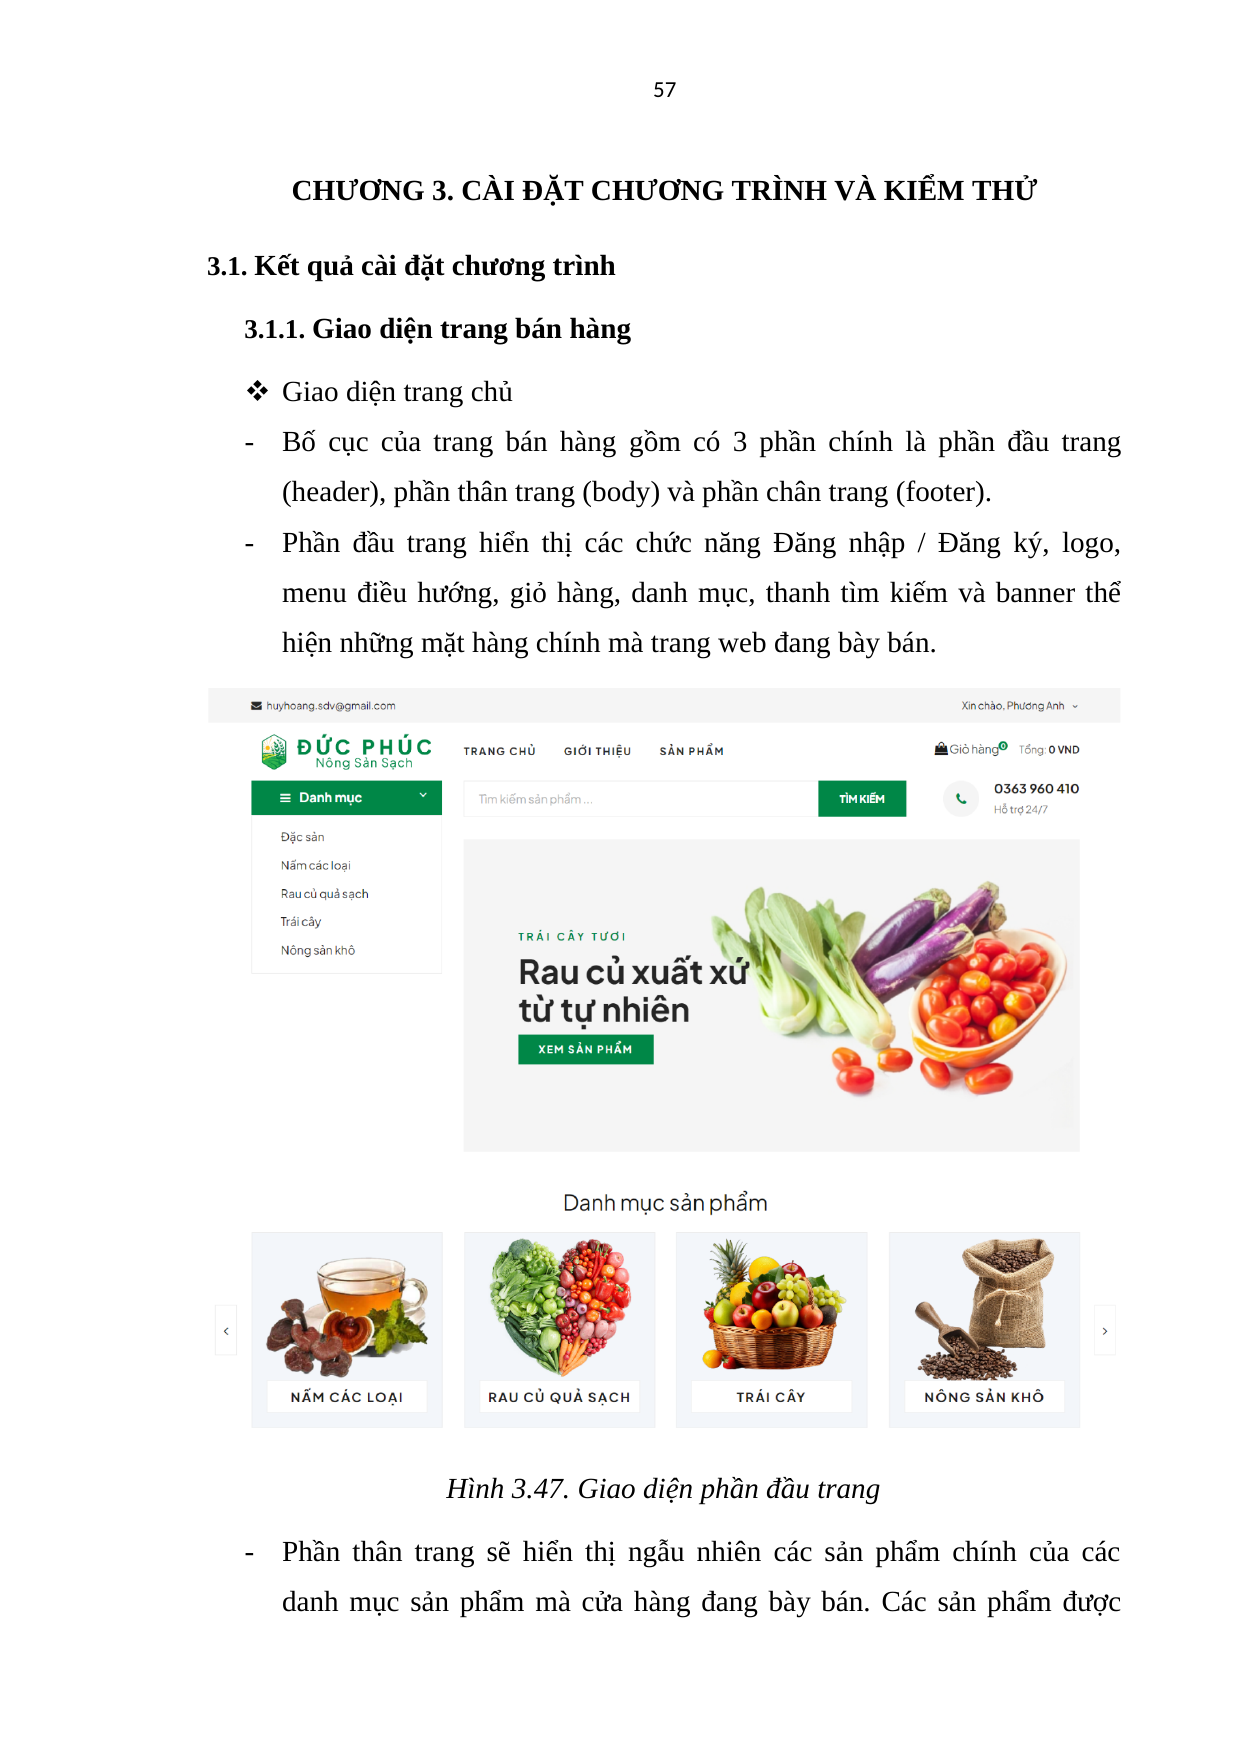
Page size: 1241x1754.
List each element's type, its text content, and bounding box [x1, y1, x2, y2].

list Bố cục của trang bán hàng gồm có 3 phần chính là phần đầu trang (header), phần thân trang (body) và phần chân trang (footer). [244, 424, 1122, 508]
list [244, 1534, 1122, 1618]
list Phần đầu trang hiển thị các chức năng Đăng nhập / Đăng ký, logo, menu điều hướng, giỏ hàng, danh mục, thanh tìm kiếm và banner thể hiện những mặt hàng chính mà trang web đang bày bán. [244, 525, 1122, 659]
subtitle Kết quả cài đặt chương trình [207, 248, 1122, 282]
subtitle Giao diện trang bán hàng [237, 311, 1122, 344]
subtitle CÀI ĐẶT CHƯƠNG TRÌNH VÀ KIỂM THỬ [207, 173, 1122, 206]
list Giao diện trang chủ [244, 374, 1122, 407]
picture [208, 688, 1121, 1442]
